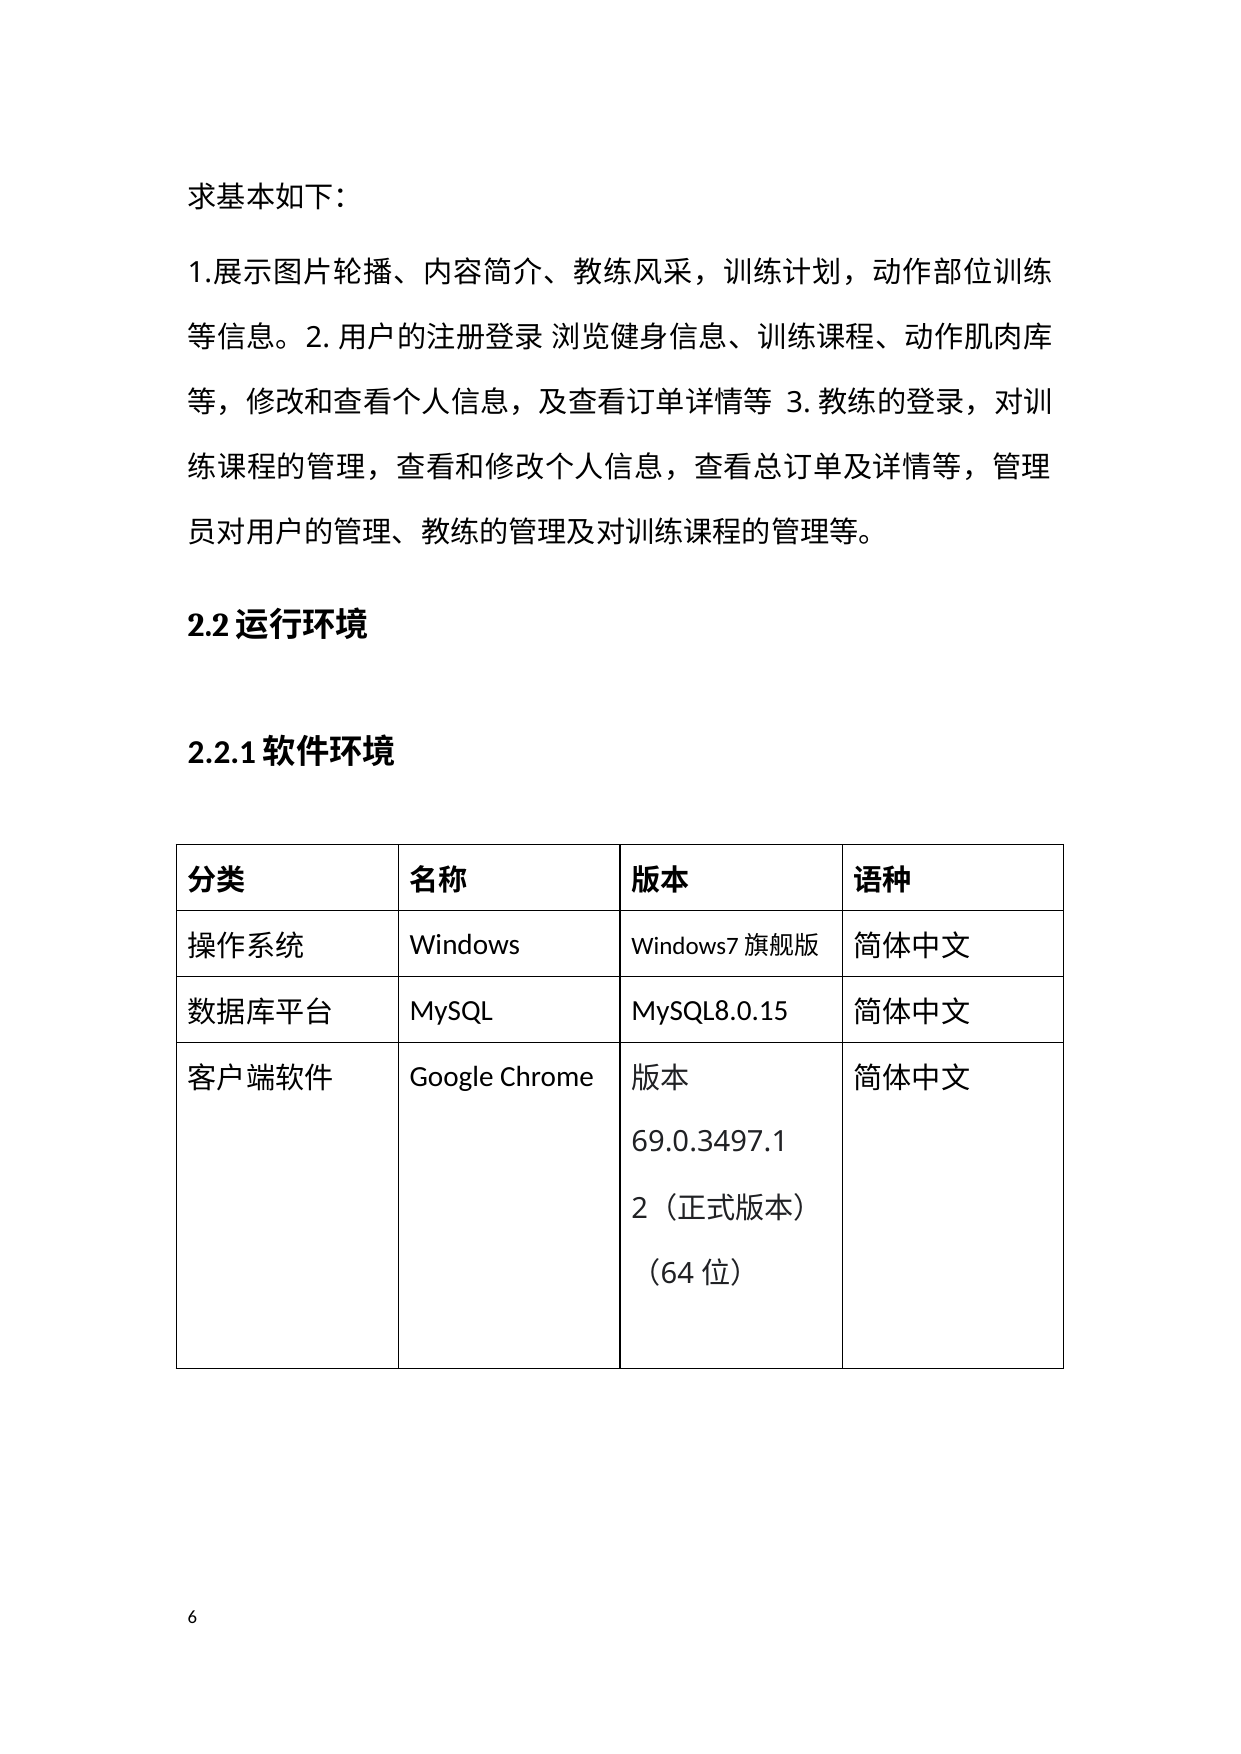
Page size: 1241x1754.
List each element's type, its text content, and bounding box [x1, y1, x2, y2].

table_cell 简体中文 [843, 911, 1063, 976]
table_cell Windows [399, 911, 619, 976]
subtitle 2.2运行环境 [187, 589, 1053, 654]
table_cell 操作系统 [177, 911, 398, 976]
table_cell Windows7 旗舰版 [621, 911, 842, 976]
table_header 语种 [843, 845, 1063, 910]
table_cell 数据库平台 [177, 977, 398, 1042]
table_header 分类 [177, 845, 398, 910]
table_cell 简体中文 [843, 977, 1063, 1042]
table_cell MySQL [399, 977, 619, 1042]
table_cell Google Chrome [399, 1043, 619, 1368]
table_cell 版本 69.0.3497.12（正式版本） （64 位） [621, 1043, 842, 1368]
table_cell MySQL8.0.15 [621, 977, 842, 1042]
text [187, 162, 1053, 227]
table_cell 客户端软件 [177, 1043, 398, 1368]
table_header 名称 [399, 845, 619, 910]
table_cell 简体中文 [843, 1043, 1063, 1368]
text 1.展示图片轮播、内容简介、教练风采，训练计划，动作部位训练等信息。2. 用户的注册登录 浏览健身信息、训练课程、动作肌肉库等，修改和查看个人信息，及查看订单详情等 3. 教练的登录，对训练课程的管理，查看和修改个人信息，查看总订单及详情等，管理员对用户的管理、教练的管理及对训练课程的管理等。 [187, 237, 1053, 562]
table_header 版本 [621, 845, 842, 910]
subtitle 2.2.1软件环境 [187, 717, 1053, 782]
